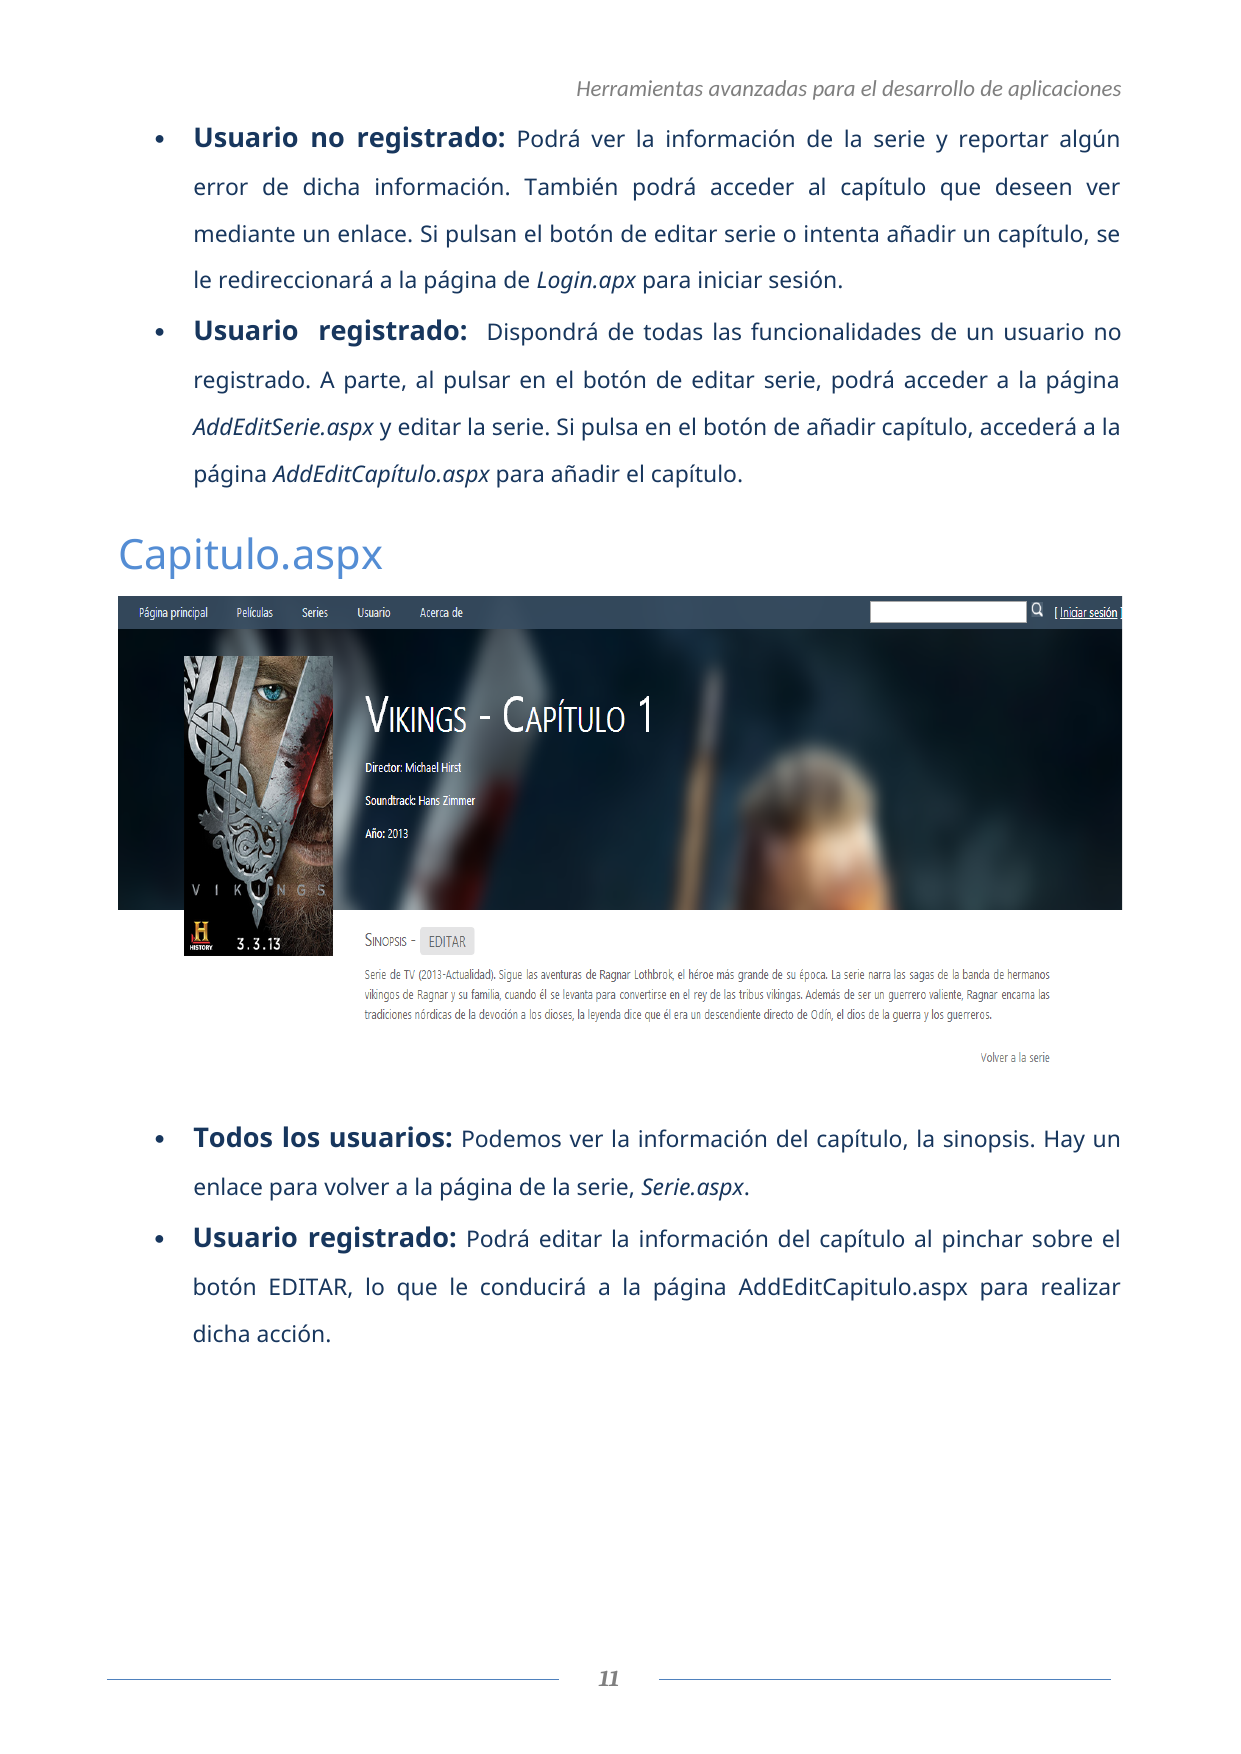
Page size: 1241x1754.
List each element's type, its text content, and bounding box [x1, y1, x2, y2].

list Usuario registrado: Podrá editar la información del capítulo al pinchar sobre el botón EDITAR, lo que le conducirá a la página AddEditCapitulo.aspx para realizar dicha acción. [155, 1218, 1122, 1349]
text Capitulo.aspx [118, 525, 1122, 596]
picture [118, 596, 1123, 1084]
list Usuario registrado: Dispondrá de todas las funcionalidades de un usuario no registrado. A parte, al pulsar en el botón de editar serie, podrá acceder a la página AddEditSerie.aspx y editar la serie. Si pulsa en el botón de añadir capítulo, accederá a la página AddEditCapítulo.aspx para añadir el capítulo. [156, 311, 1122, 489]
list Usuario no registrado: Podrá ver la información de la serie y reportar algún error de dicha información. También podrá acceder al capítulo que deseen ver mediante un enlace. Si pulsan el botón de editar serie o intenta añadir un capítulo, se le redireccionará a la página de Login.apx para iniciar sesión. [156, 118, 1122, 296]
list Todos los usuarios: Podemos ver la información del capítulo, la sinopsis. Hay un enlace para volver a la página de la serie, Serie.aspx. [156, 1119, 1122, 1202]
